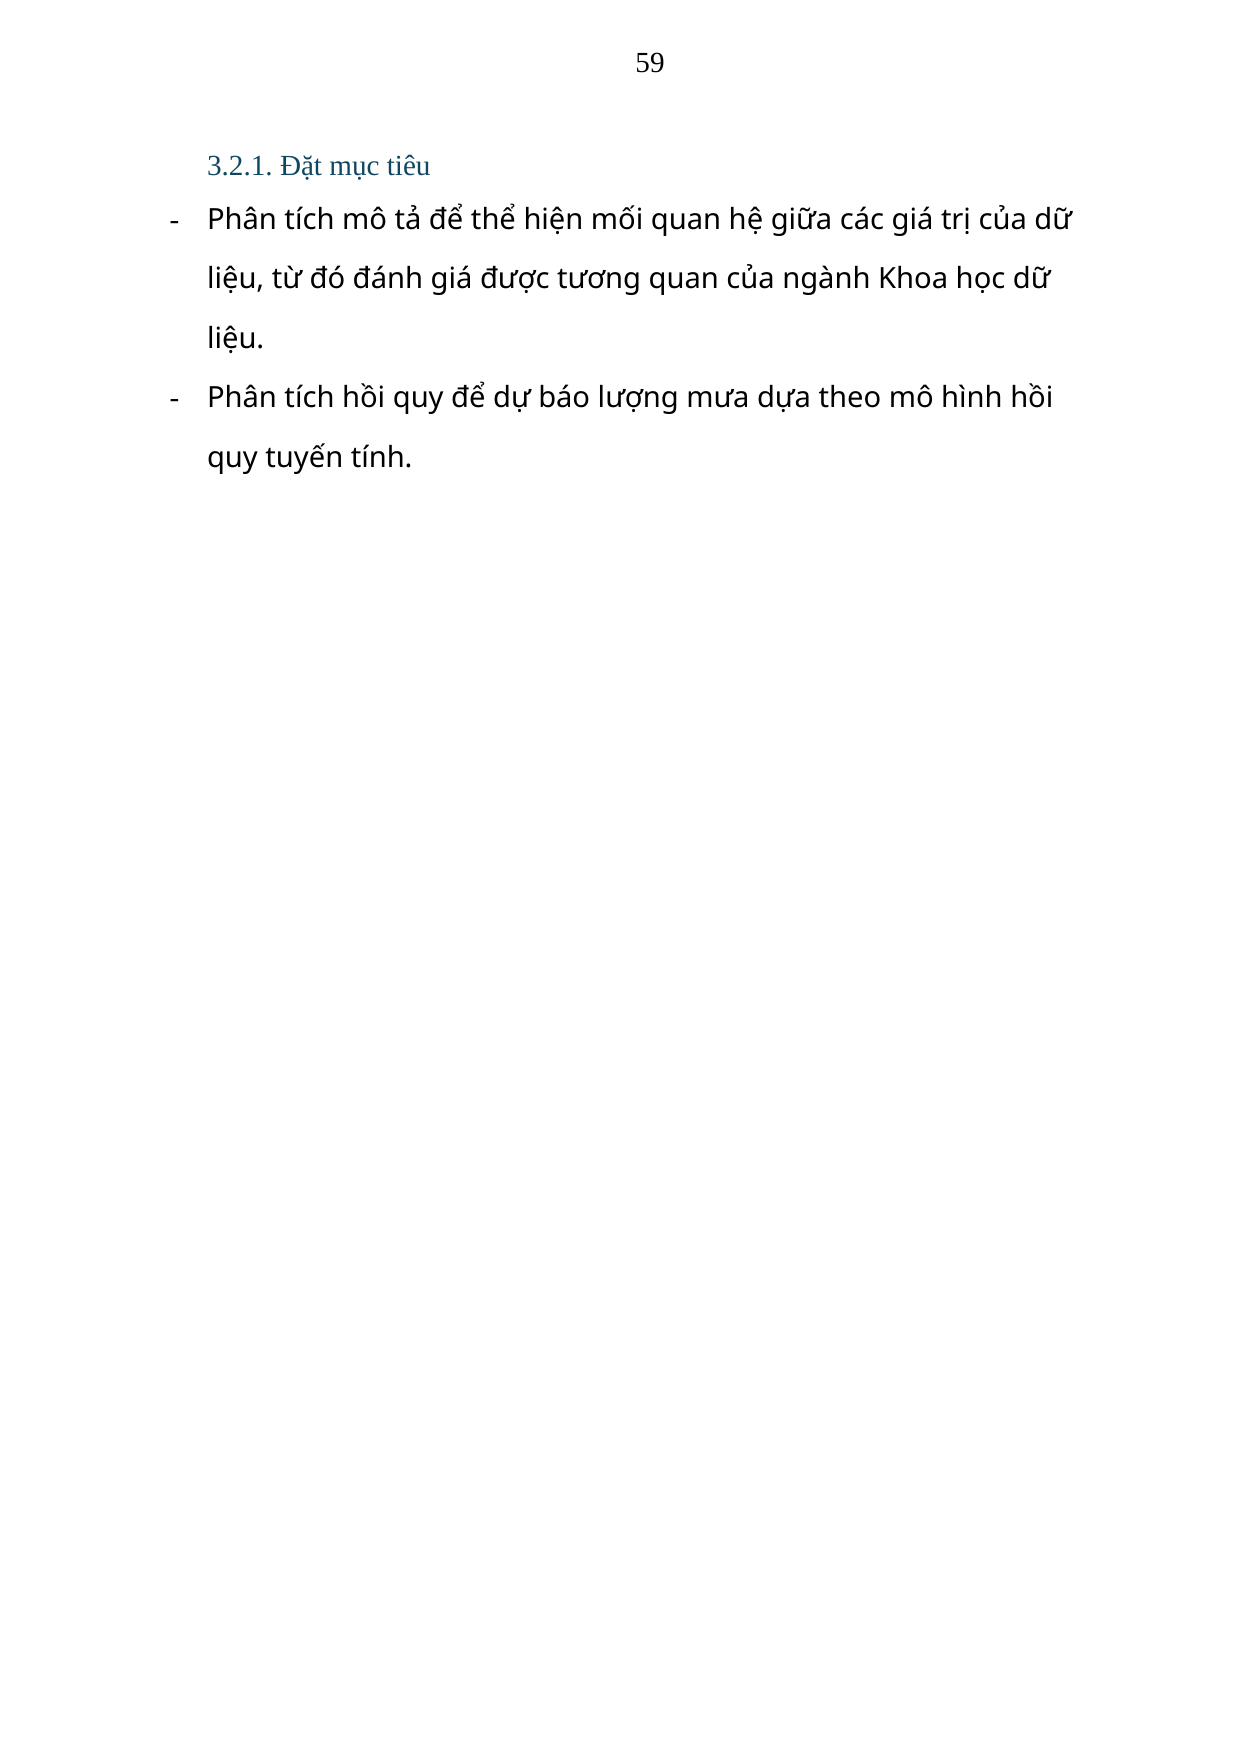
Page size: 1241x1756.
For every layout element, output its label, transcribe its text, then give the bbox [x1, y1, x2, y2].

list Phân tích mô tả để thể hiện mối quan hệ giữa các giá trị của dữ liệu, từ đó đánh giá được tương quan của ngành Khoa học dữ liệu. [169, 198, 1092, 357]
subtitle 3.2.1. Đặt mục tiêu [207, 148, 1092, 181]
list Phân tích hồi quy để dự báo lượng mưa dựa theo mô hình hồi quy tuyến tính. [169, 377, 1092, 476]
